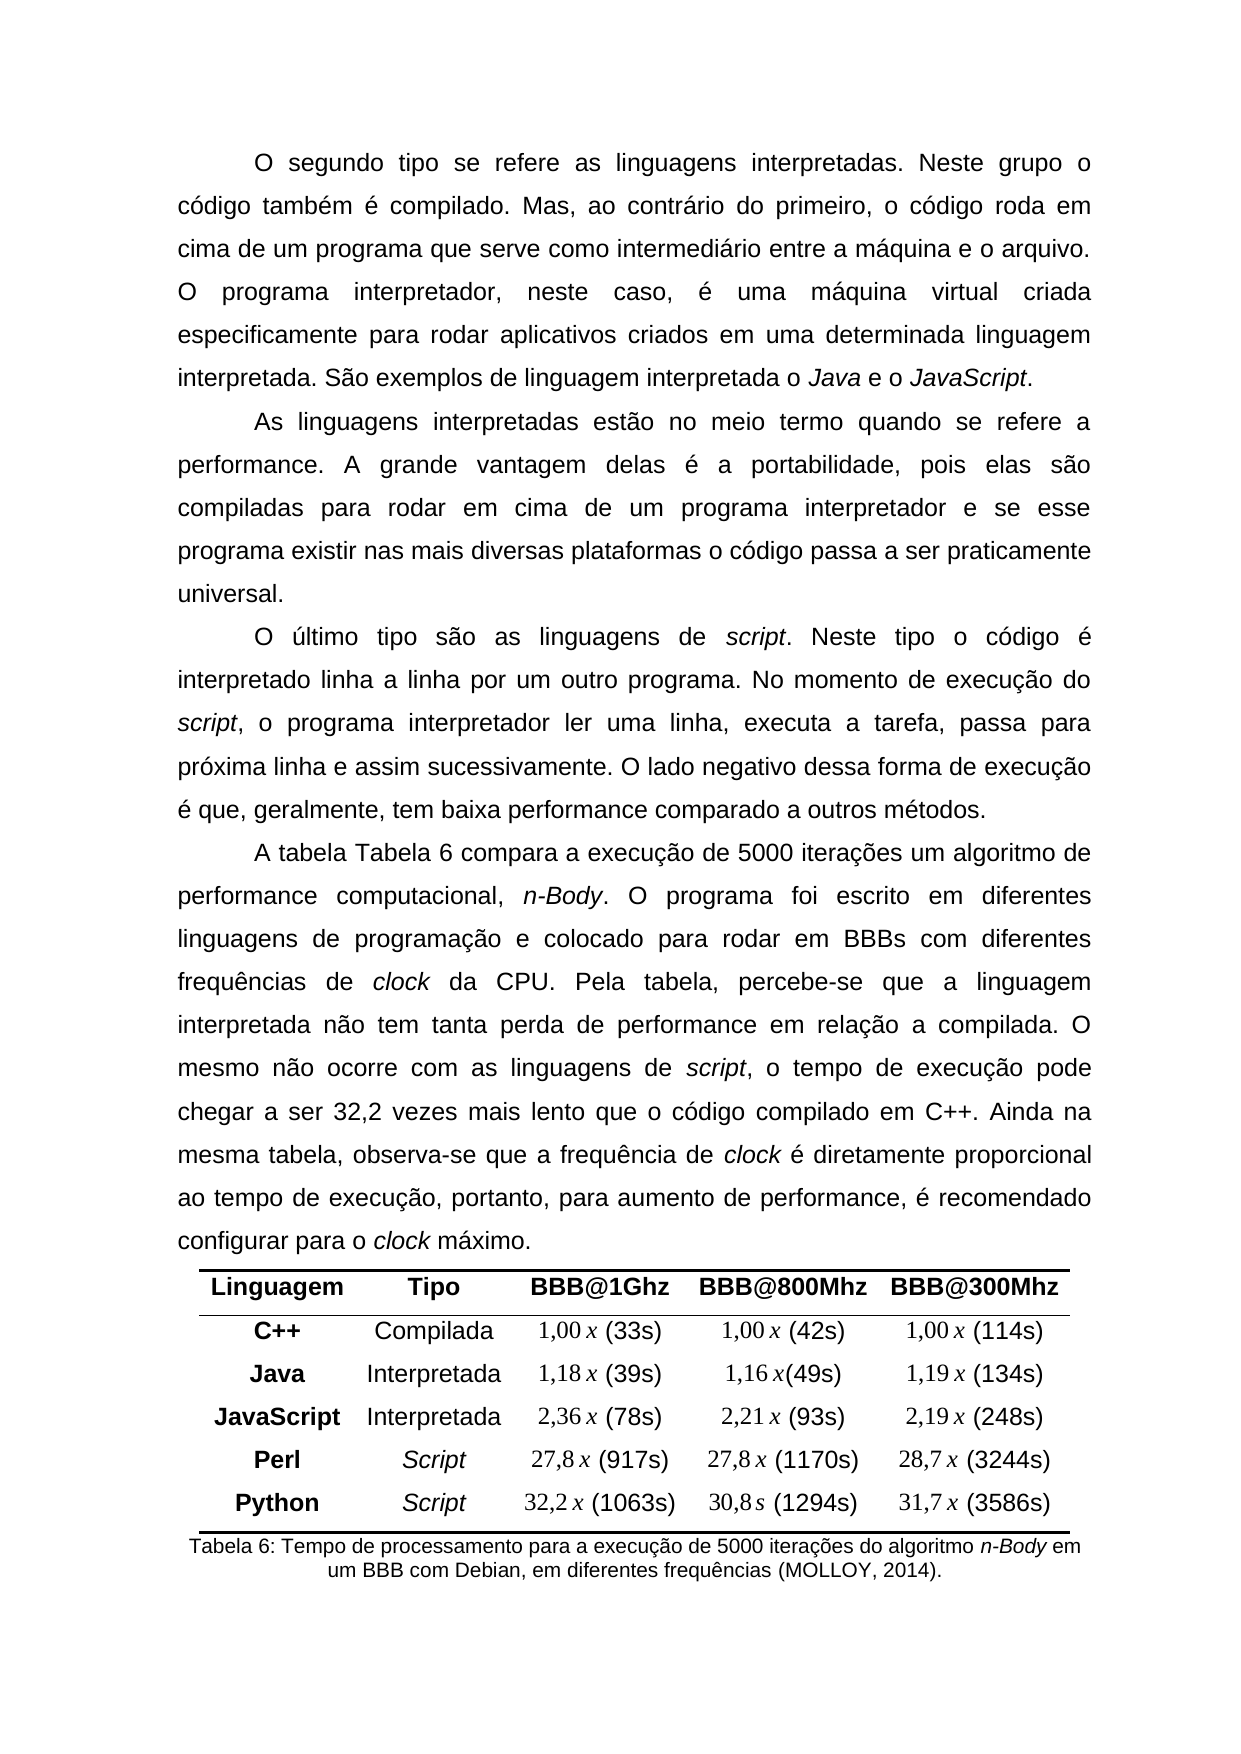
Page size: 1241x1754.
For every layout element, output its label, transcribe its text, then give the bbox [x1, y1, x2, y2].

text O último tipo são as linguagens de script. Neste tipo o código é interpretado linha a linha por um outro programa. No momento de execução do script, o programa interpretador ler uma linha, executa a tarefa, passa para próxima linha e assim sucessivamente. O lado negativo dessa forma de execução é que, geralmente, tem baixa performance comparado a outros métodos. [177, 622, 1092, 823]
table_cell (3244s) [879, 1445, 1070, 1488]
table_cell (3586s) [879, 1488, 1070, 1531]
table_cell Interpretada [355, 1402, 512, 1445]
table_cell (49s) [688, 1359, 879, 1402]
table_cell Script [355, 1445, 512, 1488]
table_cell (134s) [879, 1359, 1070, 1402]
table_cell (39s) [513, 1359, 687, 1402]
table_cell (1170s) [688, 1445, 879, 1488]
table_header BBB@1Ghz [513, 1272, 687, 1315]
table_cell (917s) [513, 1445, 687, 1488]
table_cell (33s) [513, 1316, 687, 1359]
table_cell Interpretada [355, 1359, 512, 1402]
table_cell (42s) [688, 1316, 879, 1359]
table_header BBB@800Mhz [688, 1272, 879, 1315]
table_cell Script [355, 1488, 512, 1531]
table_cell Perl [199, 1445, 355, 1488]
table_header Tipo [355, 1272, 512, 1315]
table_cell JavaScript [199, 1402, 355, 1445]
table_header Linguagem [199, 1272, 355, 1315]
text O segundo tipo se refere as linguagens interpretadas. Neste grupo o código também é compilado. Mas, ao contrário do primeiro, o código roda em cima de um programa que serve como intermediário entre a máquina e o arquivo. O programa interpretador, neste caso, é uma máquina virtual criada especificamente para rodar aplicativos criados em uma determinada linguagem interpretada. São exemplos de linguagem interpretada o Java e o JavaScript. [177, 148, 1092, 392]
table_cell Java [199, 1359, 355, 1402]
text A tabela Tabela 6 compara a execução de 5000 iterações um algoritmo de performance computacional, n-Body. O programa foi escrito em diferentes linguagens de programação e colocado para rodar em BBBs com diferentes frequências de clock da CPU. Pela tabela, percebe-se que a linguagem interpretada não tem tanta perda de performance em relação a compilada. O mesmo não ocorre com as linguagens de script, o tempo de execução pode chegar a ser 32,2 vezes mais lento que o código compilado em C++. Ainda na mesma tabela, observa-se que a frequência de clock é diretamente proporcional ao tempo de execução, portanto, para aumento de performance, é recomendado configurar para o clock máximo. [177, 838, 1092, 1254]
table_cell Python [199, 1488, 355, 1531]
table_cell Compilada [355, 1316, 512, 1359]
table_cell (114s) [879, 1316, 1070, 1359]
table_cell C++ [199, 1316, 355, 1359]
text As linguagens interpretadas estão no meio termo quando se refere a performance. A grande vantagem delas é a portabilidade, pois elas são compiladas para rodar em cima de um programa interpretador e se esse programa existir nas mais diversas plataformas o código passa a ser praticamente universal. [177, 406, 1092, 608]
table_cell (78s) [513, 1402, 687, 1445]
table_cell (93s) [688, 1402, 879, 1445]
table_cell (1063s) [513, 1488, 687, 1531]
table_header BBB@300Mhz [879, 1272, 1070, 1315]
text Tabela : Tempo de processamento para a execução de 5000 iterações do algoritmo n-Body em um BBB com Debian, em diferentes frequências . [177, 1534, 1092, 1582]
table_cell (1294s) [688, 1488, 879, 1531]
table_cell (248s) [879, 1402, 1070, 1445]
